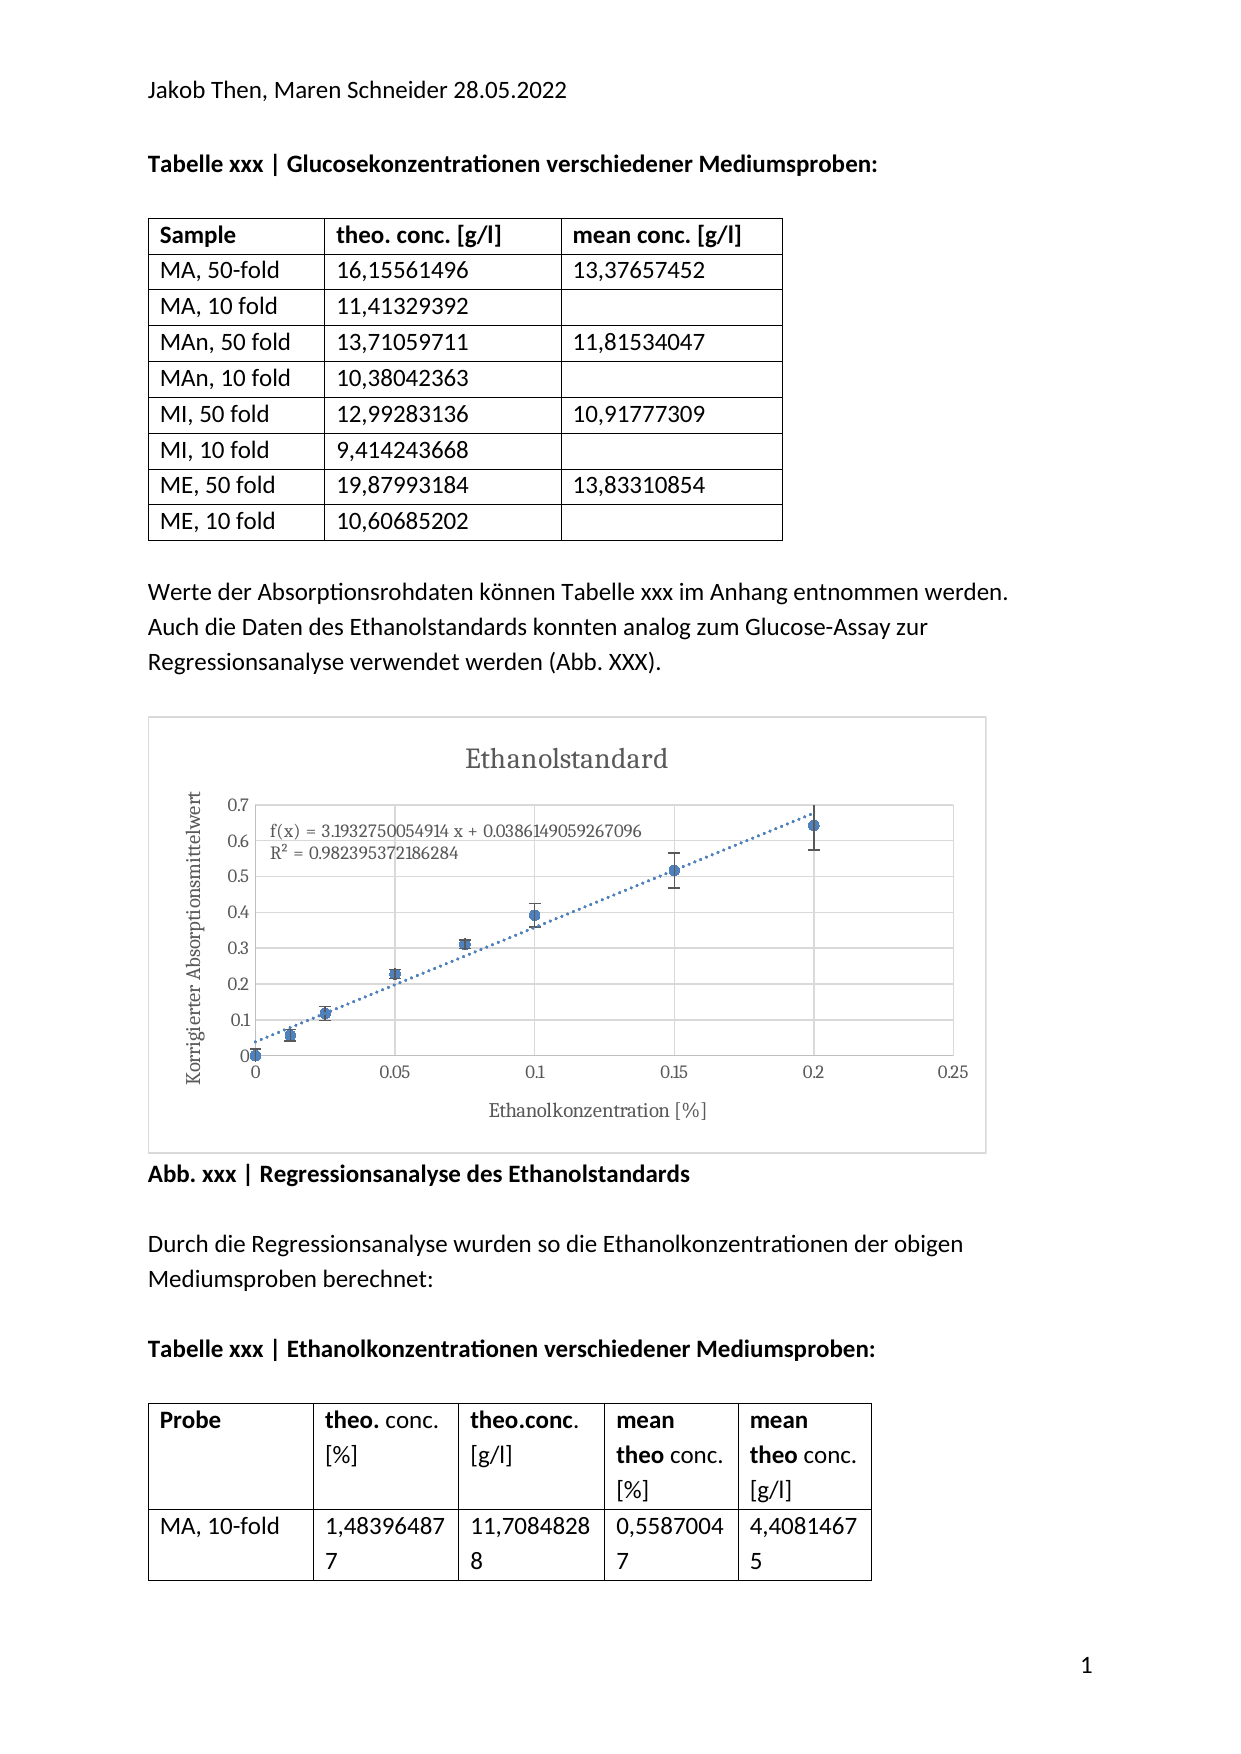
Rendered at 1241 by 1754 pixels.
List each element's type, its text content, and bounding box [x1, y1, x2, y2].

text Werte der Absorptionsrohdaten können Tabelle xxx im Anhang entnommen werden. [148, 576, 1092, 607]
table_cell 13,37657452 [562, 255, 782, 289]
table_cell 10,60685202 [325, 505, 561, 540]
table_header Sample [149, 219, 324, 253]
table_cell MAn, 50 fold [149, 326, 324, 361]
table_header theo.conc. [g/l] [459, 1404, 604, 1509]
table_header mean theo conc.[%] [605, 1404, 738, 1509]
table_cell 13,71059711 [325, 326, 561, 361]
text Tabelle xxx | Glucosekonzentrationen verschiedener Mediumsproben: [148, 148, 1092, 178]
table_cell MAn, 10 fold [149, 362, 324, 397]
table_cell 11,70848288 [459, 1510, 604, 1580]
table_cell ME, 50 fold [149, 470, 324, 504]
table_header mean conc. [g/l] [562, 219, 782, 253]
table_cell MA, 50-fold [149, 255, 324, 289]
table_cell ME, 10 fold [149, 505, 324, 540]
table_cell MA, 10 fold [149, 290, 324, 325]
table_cell 11,81534047 [562, 326, 782, 361]
table_cell MI, 10 fold [149, 434, 324, 468]
text Tabelle xxx | Ethanolkonzentrationen verschiedener Mediumsproben: [148, 1333, 1092, 1364]
table_cell [562, 290, 782, 325]
table_cell 10,91777309 [562, 398, 782, 433]
table_cell 19,87993184 [325, 470, 561, 504]
table_header theo. conc. [%] [314, 1404, 458, 1509]
table_cell 11,41329392 [325, 290, 561, 325]
table_cell 16,15561496 [325, 255, 561, 289]
table_cell 12,99283136 [325, 398, 561, 433]
table_cell [562, 362, 782, 397]
table_cell 0,55870047 [605, 1510, 738, 1580]
table_cell [562, 505, 782, 540]
table_header Probe [149, 1404, 313, 1509]
table_cell 4,40814675 [739, 1510, 871, 1580]
table_header mean theo conc.[g/l] [739, 1404, 871, 1509]
text Abb. xxx | Regressionsanalyse des Ethanolstandards [148, 1158, 1092, 1189]
table_cell 13,83310854 [562, 470, 782, 504]
table_header theo. conc. [g/l] [325, 219, 561, 253]
text Auch die Daten des Ethanolstandards konnten analog zum Glucose-Assay zur Regressionsanalyse verwendet werden (Abb. XXX). [148, 611, 1092, 677]
table_cell MI, 50 fold [149, 398, 324, 433]
table_cell 1,483964877 [314, 1510, 458, 1580]
table_cell 9,414243668 [325, 434, 561, 468]
table_cell 10,38042363 [325, 362, 561, 397]
table_cell [562, 434, 782, 468]
table_cell MA, 10-fold [149, 1510, 313, 1580]
text Durch die Regressionsanalyse wurden so die Ethanolkonzentrationen der obigen Mediumsproben berechnet: [148, 1228, 1092, 1294]
